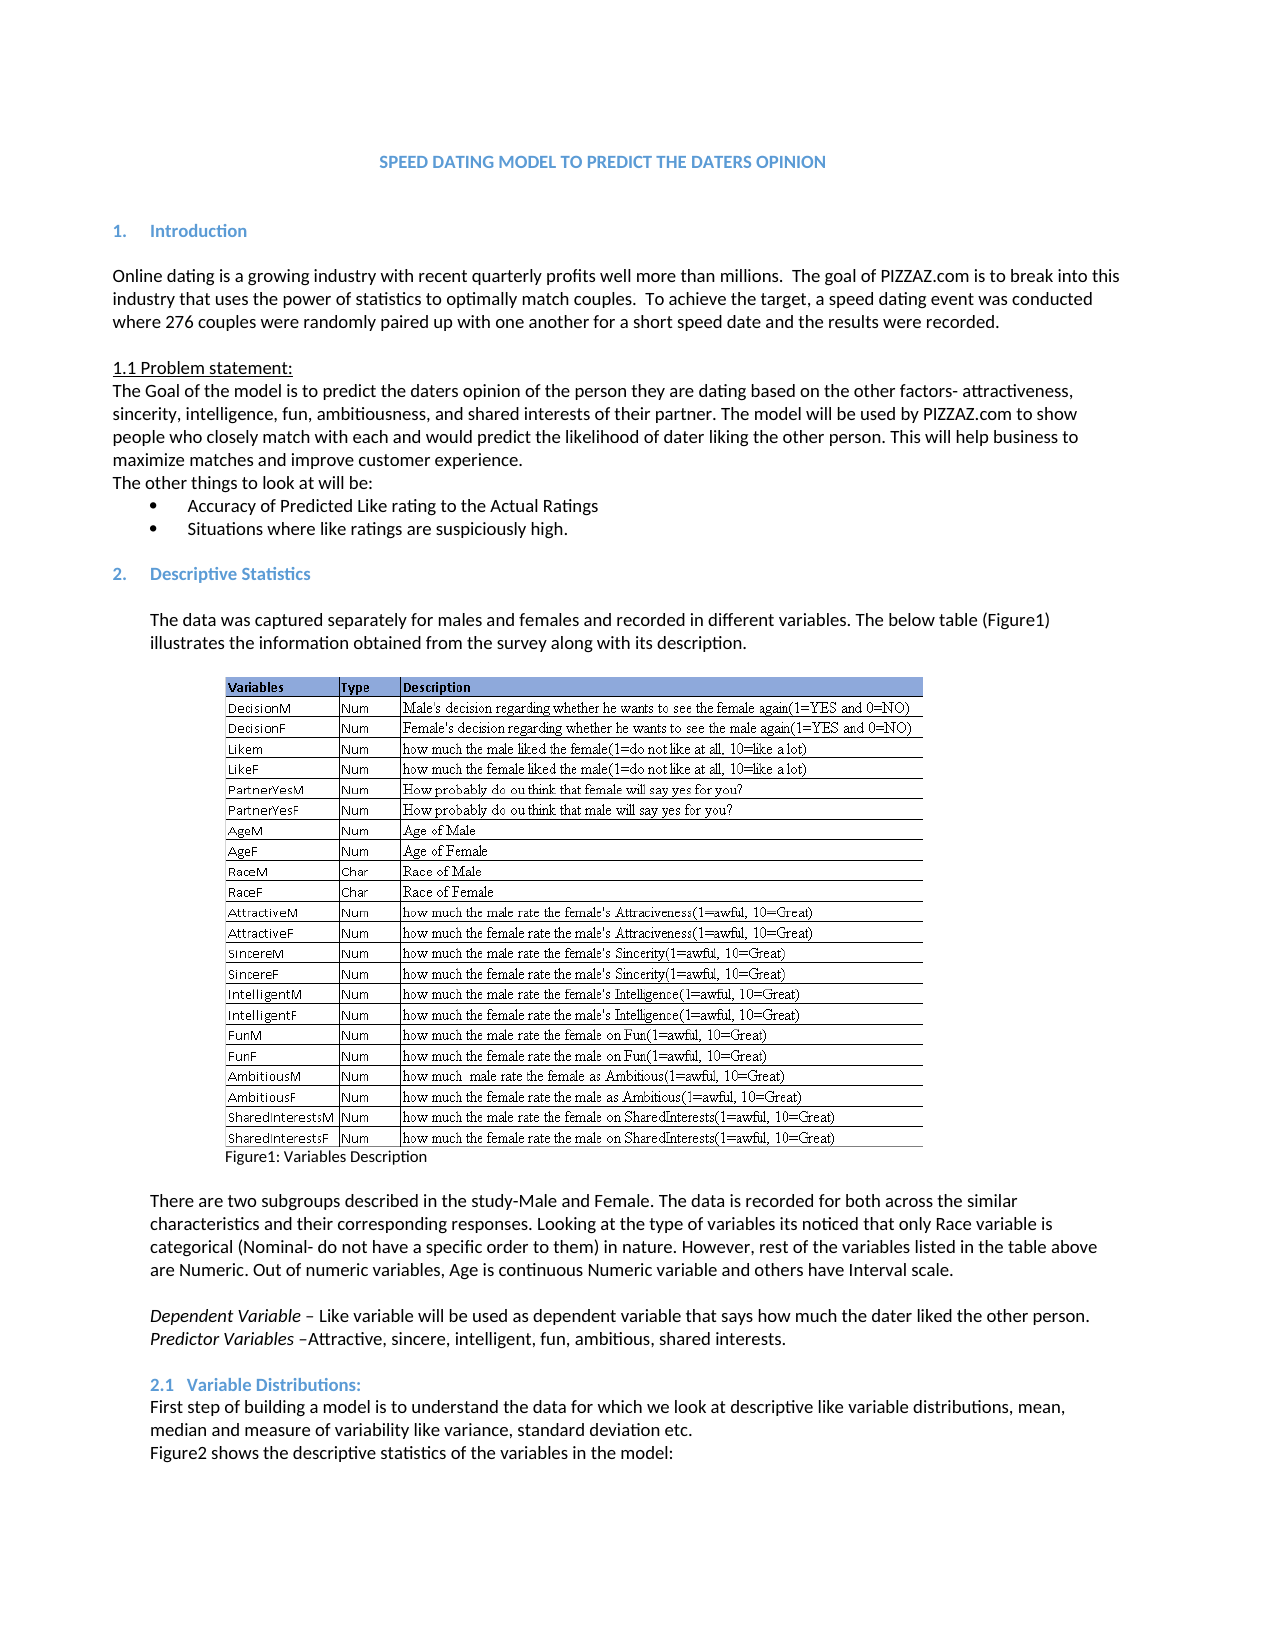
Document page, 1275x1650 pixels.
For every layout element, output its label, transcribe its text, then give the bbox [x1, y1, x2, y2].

text Figure2 shows the descriptive statistics of the variables in the model: [150, 1441, 1125, 1464]
text The Goal of the model is to predict the daters opinion of the person they are dating based on the other factors- attractiveness, sincerity, intelligence, fun, ambitiousness, and shared interests of their partner. The model will be used by PIZZAZ.com to show people who closely match with each and would predict the likelihood of dater liking the other person. This will help business to maximize matches and improve customer experience. [112, 379, 1125, 471]
text SPEED DATING MODEL TO PREDICT THE DATERS OPINION [300, 150, 1125, 173]
text First step of building a model is to understand the data for which we look at descriptive like variable distributions, mean, median and measure of variability like variance, standard deviation etc. [150, 1396, 1125, 1441]
text Figure1: Variables Description [150, 1146, 1125, 1166]
text Predictor Variables –Attractive, sincere, intelligent, fun, ambitious, shared interests. [150, 1327, 1125, 1350]
text Online dating is a growing industry with recent quarterly profits well more than millions. The goal of PIZZAZ.com is to break into this industry that uses the power of statistics to optimally match couples. To achieve the target, a speed dating event was conducted where 276 couples were randomly paired up with one another for a short speed date and the results were recorded. [112, 264, 1125, 333]
text 2.1 Variable Distributions: [150, 1373, 1125, 1396]
text Dependent Variable – Like variable will be used as dependent variable that says how much the dater liked the other person. [150, 1304, 1125, 1327]
list Introduction [94, 219, 1125, 242]
text The data was captured separately for males and females and recorded in different variables. The below table (Figure1) illustrates the information obtained from the survey along with its description. [150, 608, 1125, 654]
text 1.1 Problem statement: [112, 356, 1125, 379]
text There are two subgroups described in the study-Male and Female. The data is recorded for both across the similar characteristics and their corresponding responses. Looking at the type of variables its noticed that only Race variable is categorical (Nominal- do not have a specific order to them) in nature. However, rest of the variables listed in the table above are Numeric. Out of numeric variables, Age is continuous Numeric variable and others have Interval scale. [150, 1189, 1125, 1281]
list Situations where like ratings are suspiciously high. [150, 517, 1125, 539]
text The other things to look at will be: [112, 471, 1125, 494]
list Accuracy of Predicted Like rating to the Actual Ratings [150, 494, 1125, 517]
list Descriptive Statistics [112, 562, 1125, 585]
picture [225, 677, 923, 1147]
